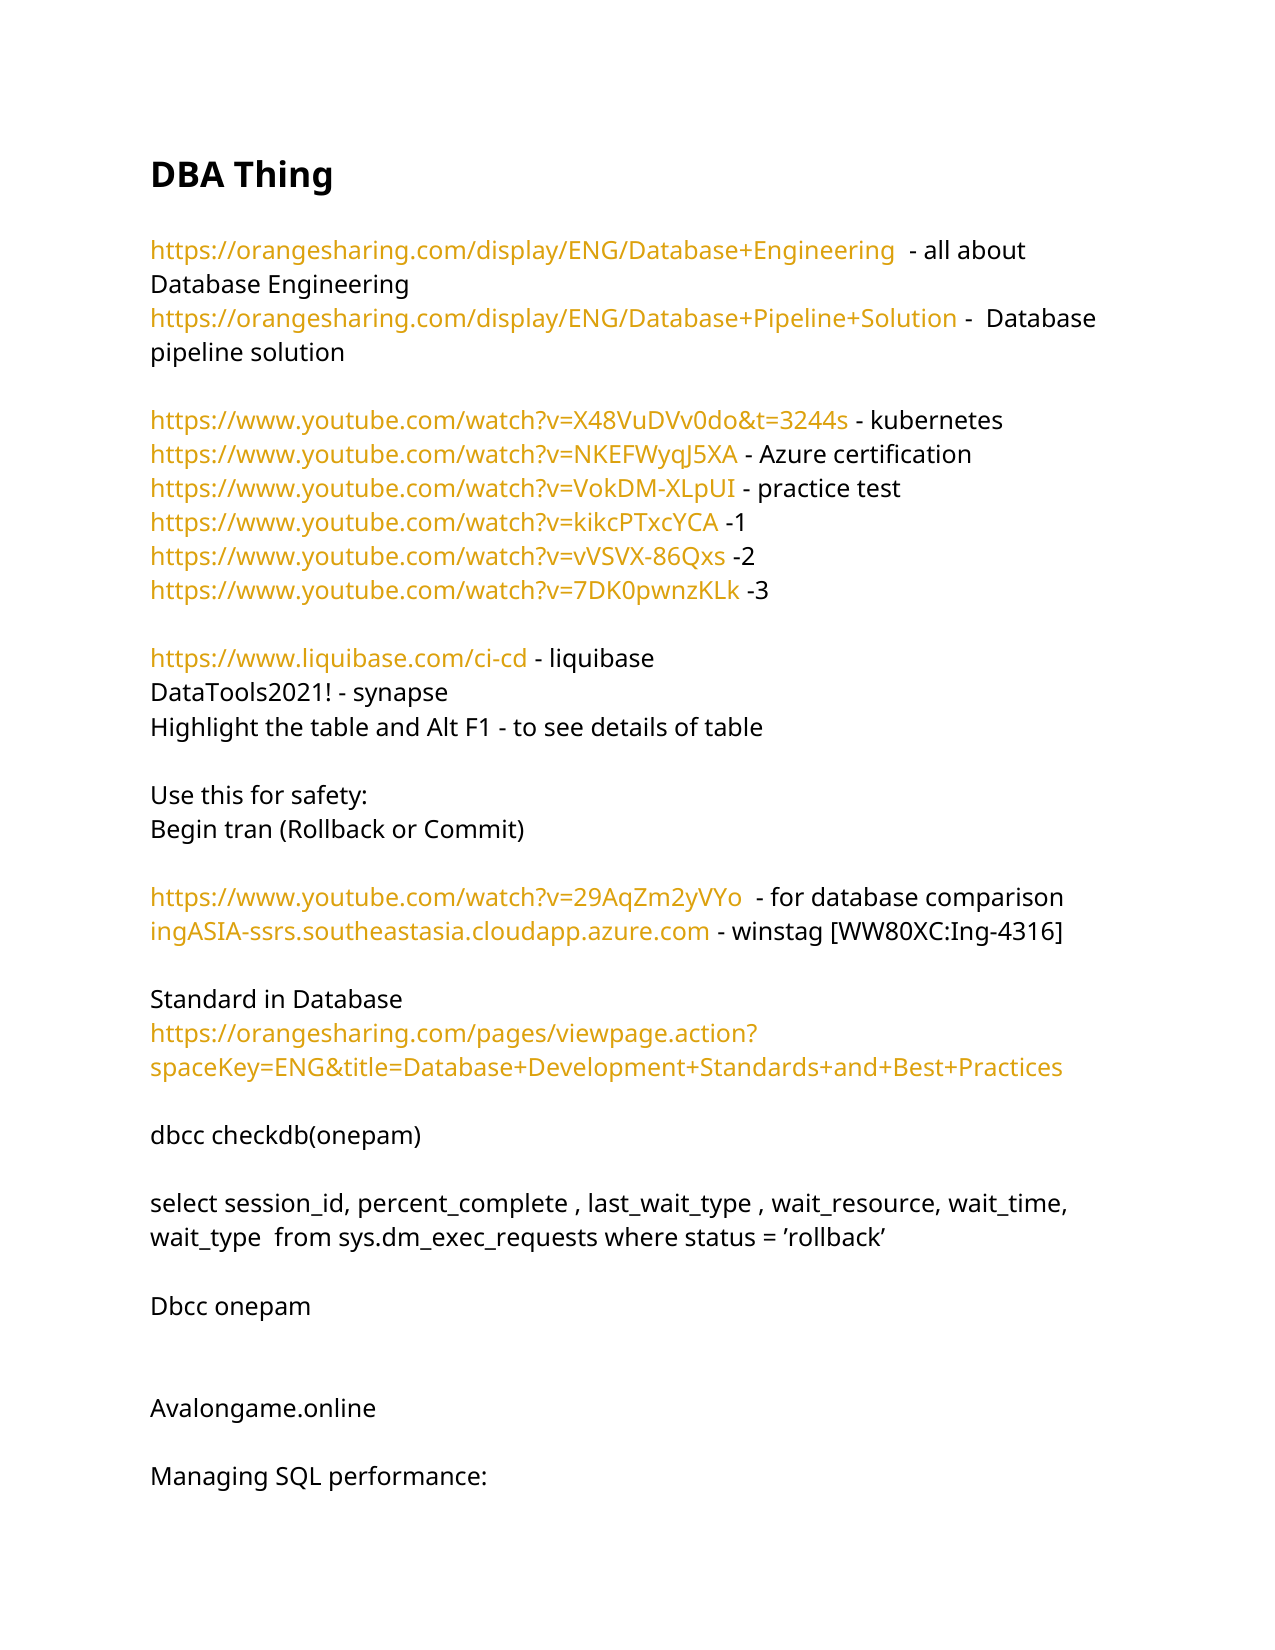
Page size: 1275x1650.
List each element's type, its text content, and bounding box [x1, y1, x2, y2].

text select session_id, percent_complete , last_wait_type , wait_resource, wait_time, wait_type from sys.dm_exec_requests where status = ’rollback’ [150, 1186, 1125, 1254]
text https://www.youtube.com/watch?v=VokDM-XLpUI - practice test [150, 471, 1125, 505]
text Begin tran (Rollback or Commit) [150, 811, 1125, 845]
text Avalongame.online [150, 1390, 1125, 1424]
text https://orangesharing.com/display/ENG/Database+Engineering - all about Database Engineering [150, 232, 1125, 300]
text https://www.youtube.com/watch?v=29AqZm2yVYo - for database comparison [150, 879, 1125, 913]
text ingASIA-ssrs.southeastasia.cloudapp.azure.com - winstag [WW80XC:Ing-4316] [150, 913, 1125, 948]
text https://orangesharing.com/pages/viewpage.action?spaceKey=ENG&title=Database+Development+Standards+and+Best+Practices [150, 1016, 1125, 1084]
text Managing SQL performance: [150, 1458, 1125, 1493]
text https://www.youtube.com/watch?v=NKEFWyqJ5XA - Azure certification [150, 437, 1125, 471]
text dbcc checkdb(onepam) [150, 1118, 1125, 1152]
text Use this for safety: [150, 777, 1125, 811]
text Dbcc onepam [150, 1288, 1125, 1322]
text https://www.youtube.com/watch?v=7DK0pwnzKLk -3 [150, 573, 1125, 607]
text Standard in Database [150, 982, 1125, 1016]
text https://www.youtube.com/watch?v=vVSVX-86Qxs -2 [150, 539, 1125, 573]
text DBA Thing [150, 150, 1125, 198]
text https://www.youtube.com/watch?v=X48VuDVv0do&t=3244s - kubernetes [150, 403, 1125, 437]
text DataTools2021! - synapse [150, 675, 1125, 709]
text Highlight the table and Alt F1 - to see details of table [150, 709, 1125, 743]
text https://orangesharing.com/display/ENG/Database+Pipeline+Solution - Database pipeline solution [150, 300, 1125, 368]
text https://www.liquibase.com/ci-cd - liquibase [150, 641, 1125, 675]
text https://www.youtube.com/watch?v=kikcPTxcYCA -1 [150, 505, 1125, 539]
